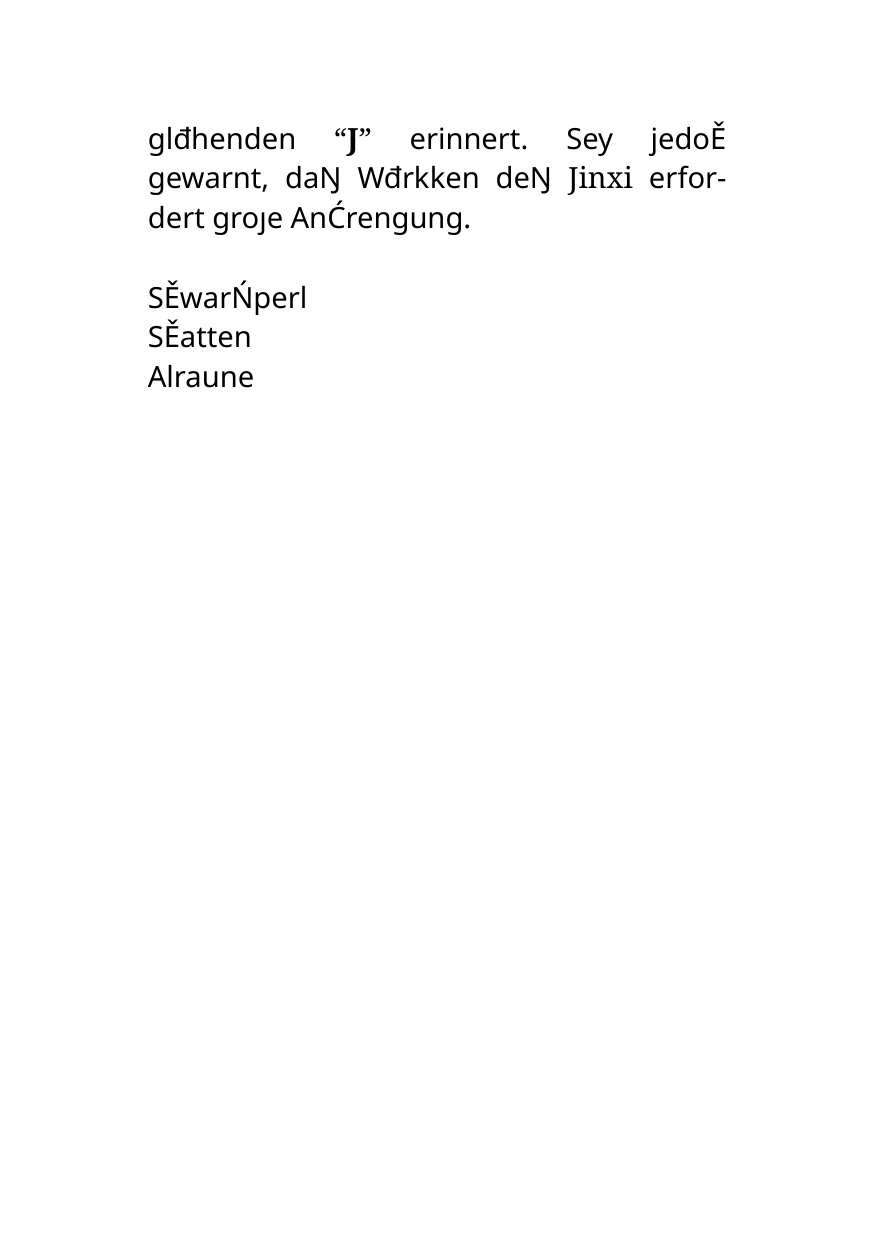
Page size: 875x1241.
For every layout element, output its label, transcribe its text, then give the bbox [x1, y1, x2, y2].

text SĚwarŃperl [148, 277, 726, 317]
text Alraune [148, 356, 726, 396]
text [148, 118, 726, 237]
text SĚatten [148, 317, 726, 356]
